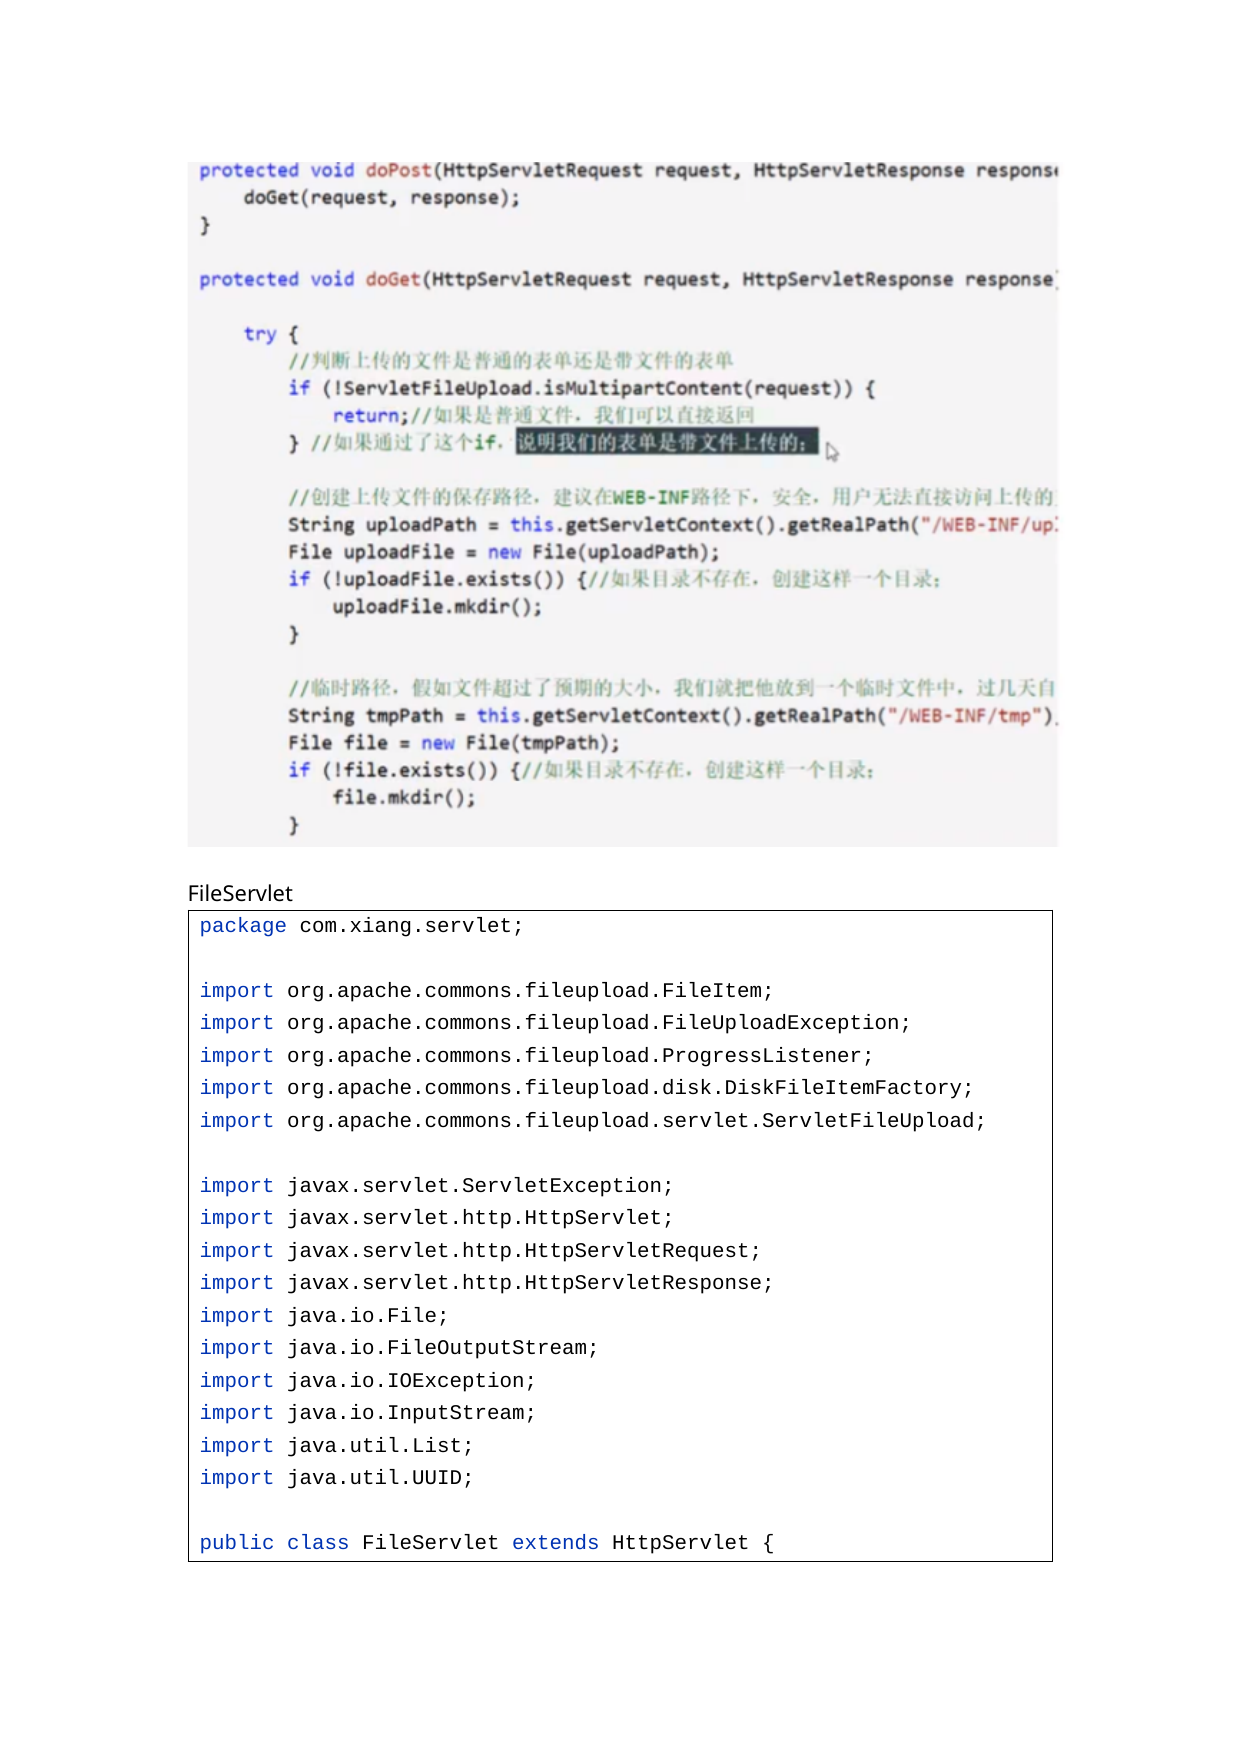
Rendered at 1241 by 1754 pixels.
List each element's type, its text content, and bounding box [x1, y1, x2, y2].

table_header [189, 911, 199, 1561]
picture [187, 162, 1080, 847]
text FileServlet [187, 877, 1053, 909]
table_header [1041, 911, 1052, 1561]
